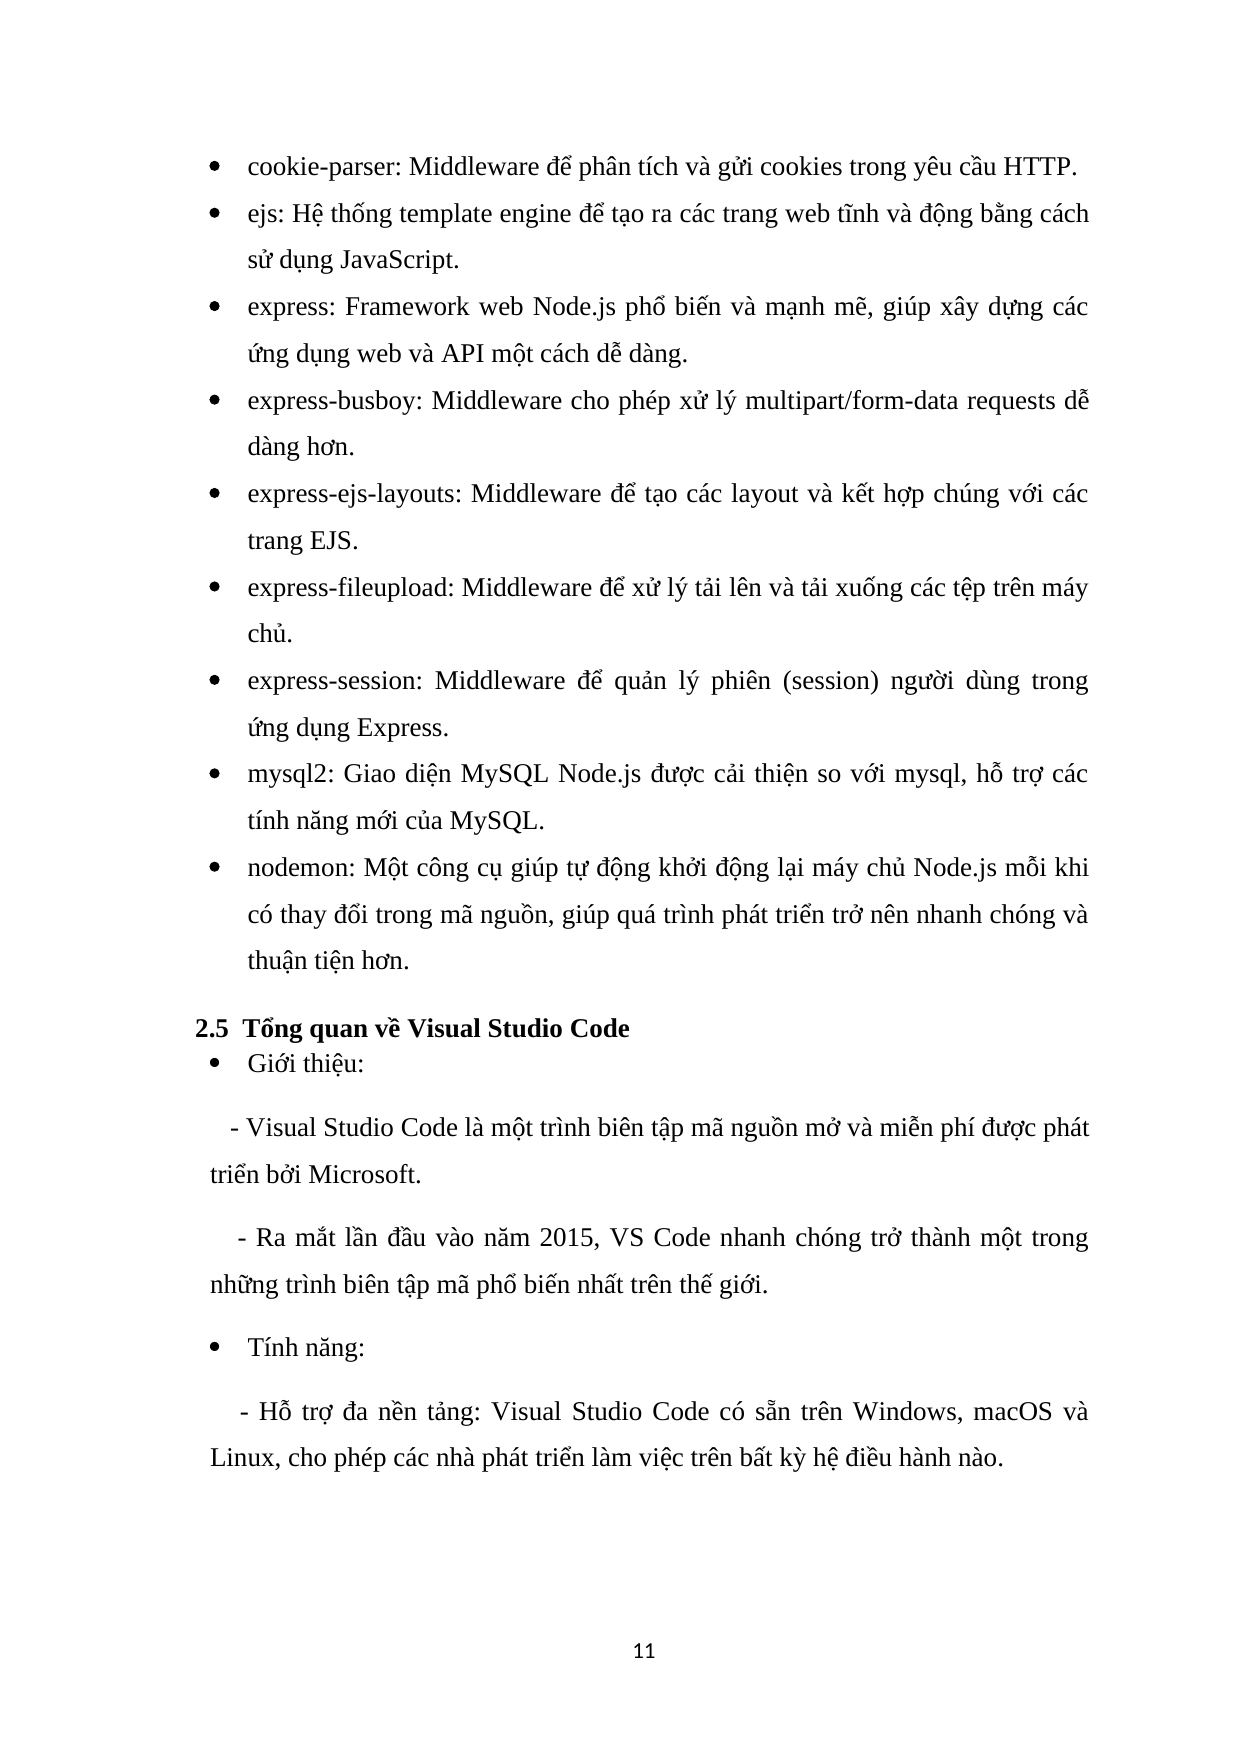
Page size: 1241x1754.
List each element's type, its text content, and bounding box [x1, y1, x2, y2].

subtitle 2.5 Tổng quan về Visual Studio Code [195, 1012, 1090, 1043]
text - Ra mắt lần đầu vào năm 2015, VS Code nhanh chóng trở thành một trong những trình biên tập mã phổ biến nhất trên thế giới. [210, 1221, 1090, 1299]
list ejs: Hệ thống template engine để tạo ra các trang web tĩnh và động bằng cách sử dụng JavaScript. [210, 197, 1090, 275]
text - Visual Studio Code là một trình biên tập mã nguồn mở và miễn phí được phát triển bởi Microsoft. [210, 1111, 1090, 1189]
list Giới thiệu: [210, 1048, 1090, 1079]
list express: Framework web Node.js phổ biến và mạnh mẽ, giúp xây dựng các ứng dụng web và API một cách dễ dàng. [210, 290, 1090, 368]
list mysql2: Giao diện MySQL Node.js được cải thiện so với mysql, hỗ trợ các tính năng mới của MySQL. [210, 757, 1090, 835]
list express-fileupload: Middleware để xử lý tải lên và tải xuống các tệp trên máy chủ. [210, 571, 1090, 648]
list express-busboy: Middleware cho phép xử lý multipart/form-data requests dễ dàng hơn. [210, 384, 1090, 462]
text - Hỗ trợ đa nền tảng: Visual Studio Code có sẵn trên Windows, macOS và Linux, cho phép các nhà phát triển làm việc trên bất kỳ hệ điều hành nào. [210, 1395, 1090, 1472]
list nodemon: Một công cụ giúp tự động khởi động lại máy chủ Node.js mỗi khi có thay đổi trong mã nguồn, giúp quá trình phát triển trở nên nhanh chóng và thuận tiện hơn. [210, 851, 1090, 976]
list cookie-parser: Middleware để phân tích và gửi cookies trong yêu cầu HTTP. [210, 150, 1090, 181]
list express-ejs-layouts: Middleware để tạo các layout và kết hợp chúng với các trang EJS. [210, 477, 1090, 555]
list express-session: Middleware để quản lý phiên (session) người dùng trong ứng dụng Express. [210, 664, 1090, 742]
list Tính năng: [210, 1331, 1090, 1362]
